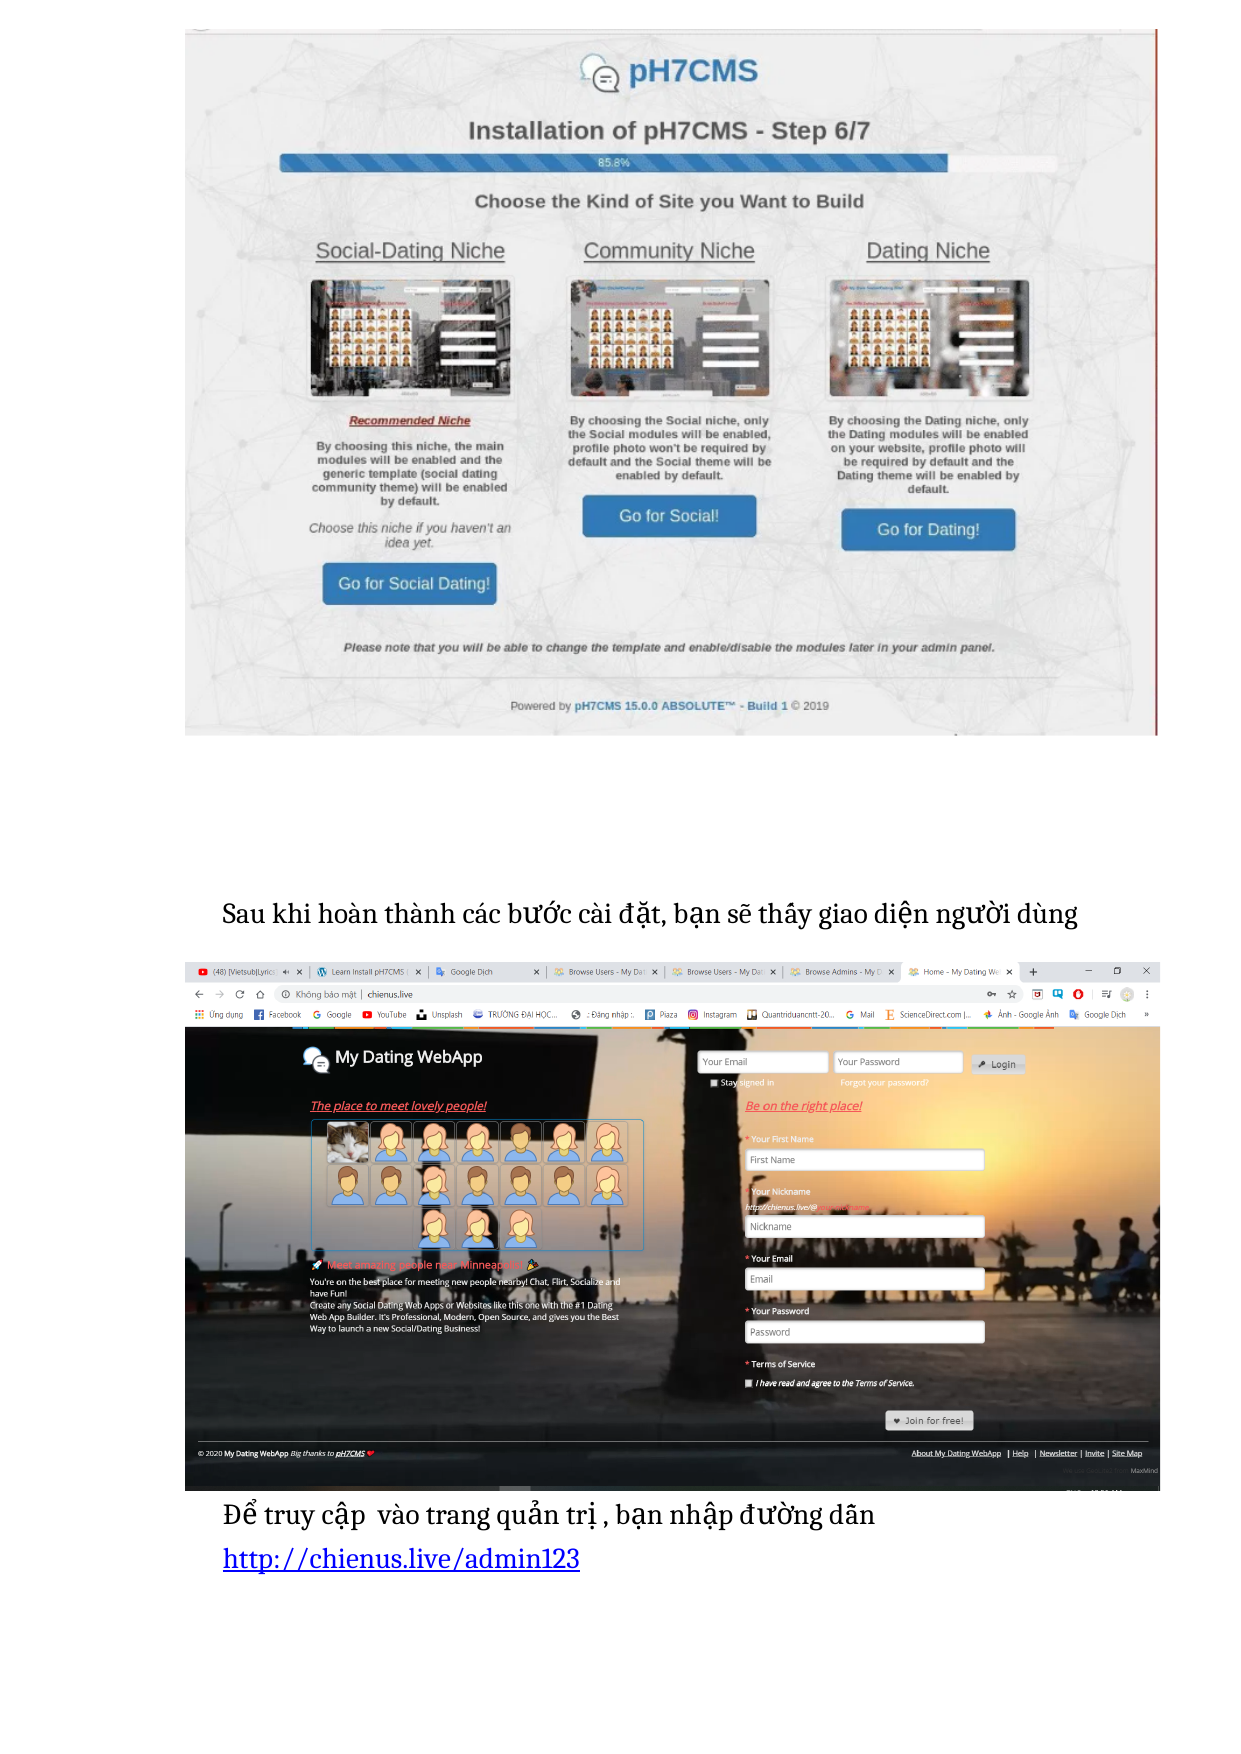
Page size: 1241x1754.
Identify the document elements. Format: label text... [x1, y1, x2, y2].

picture [185, 29, 1161, 738]
picture [185, 962, 1161, 1491]
text Sau khi hoàn thành các bước cài đặt, bạn sẽ thấy giao diện người dùng [223, 898, 1152, 931]
list Để truy cập vào trang quản trị , bạn nhập đường dẫn http://chienus.live/admin123 [223, 1498, 1152, 1576]
